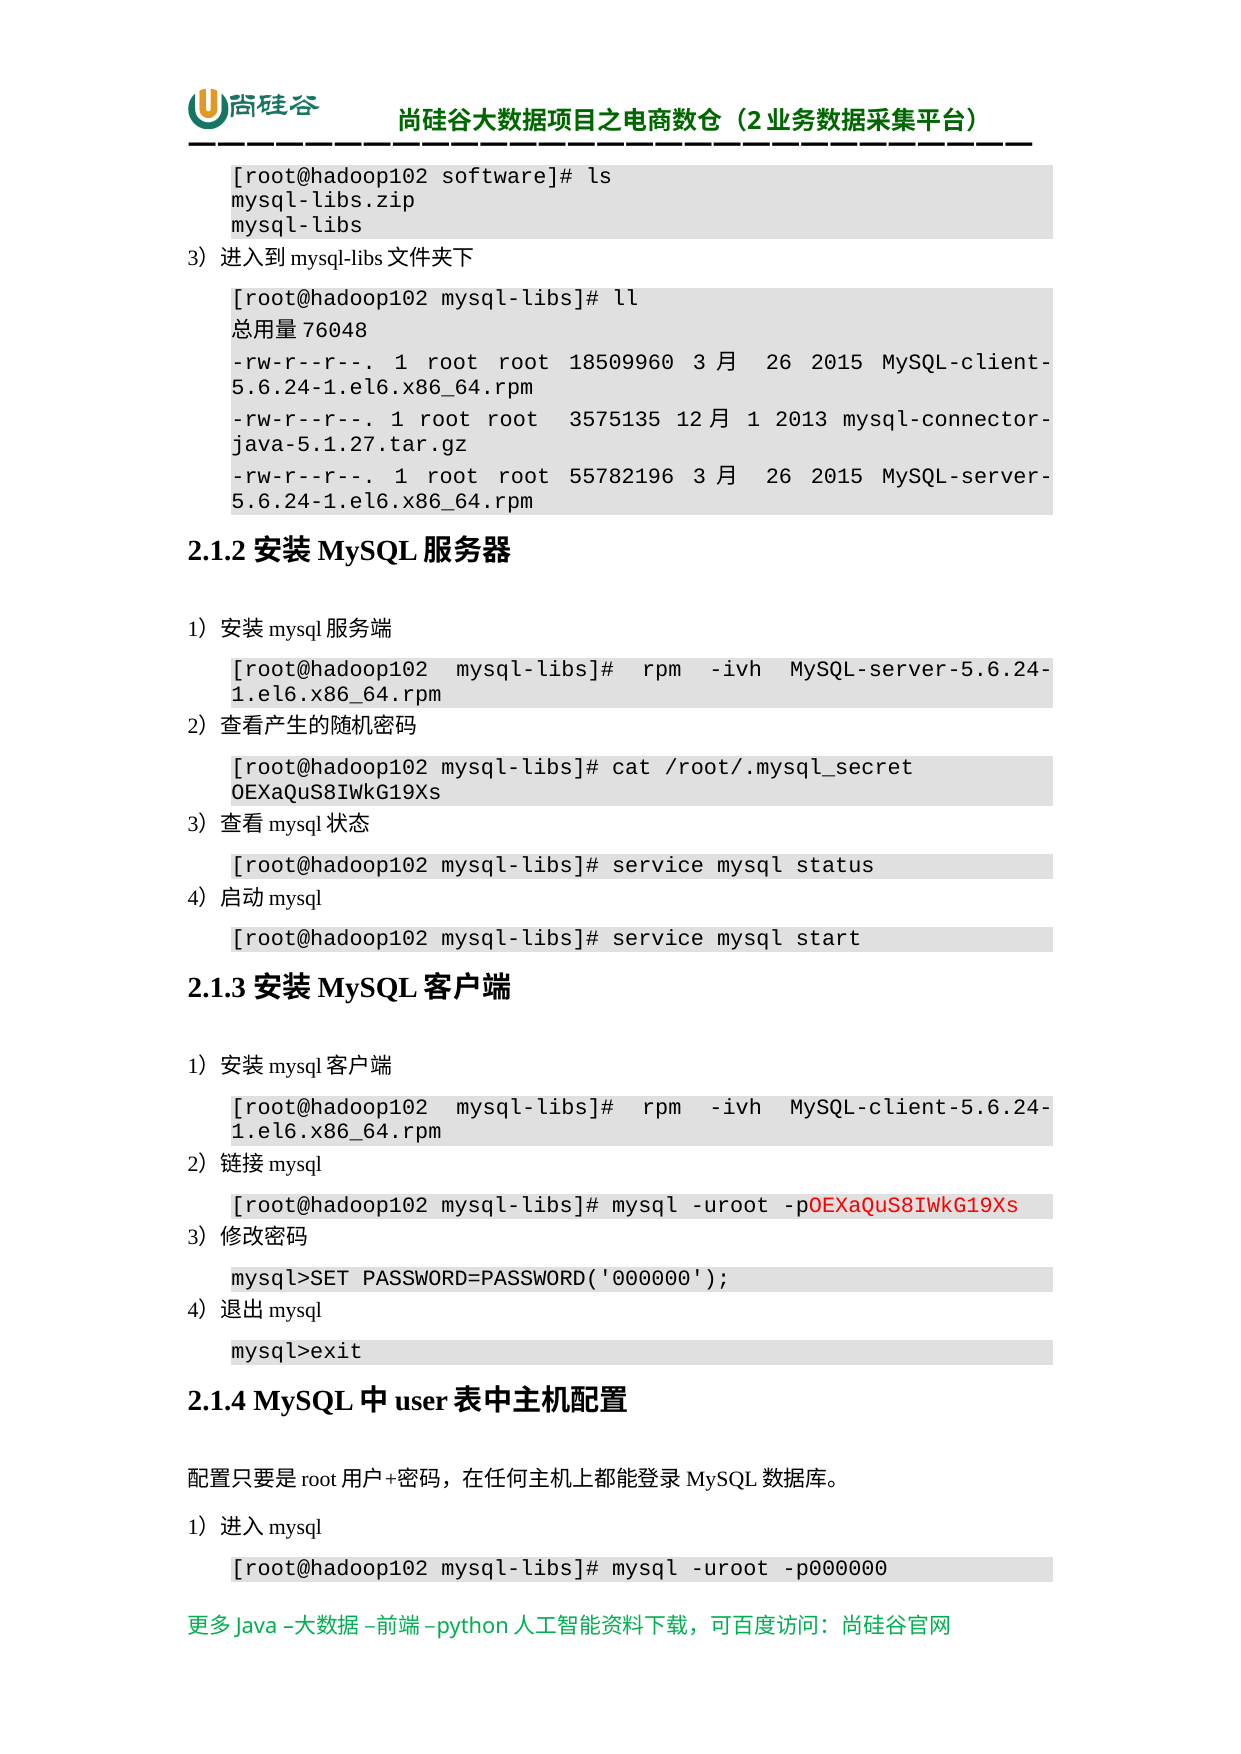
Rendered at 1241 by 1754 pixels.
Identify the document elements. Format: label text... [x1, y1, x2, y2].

subtitle 2.1.3 安装MySQL客户端 [187, 952, 1053, 1017]
subtitle 2.1.4 MySQL中user表中主机配置 [187, 1365, 1053, 1430]
text 1）安装mysql服务端 [187, 610, 1053, 643]
text [root@hadoop102 software]# ls [231, 165, 1053, 190]
text 总用量 76048 [231, 312, 1053, 344]
text [root@hadoop102 mysql-libs]# ll [231, 288, 1053, 312]
text [root@hadoop102 mysql-libs]# service mysql start [231, 927, 1053, 952]
text 3）修改密码 [187, 1219, 1053, 1251]
text 1）进入mysql [187, 1509, 1053, 1541]
picture [187, 88, 321, 130]
text 1）安装mysql客户端 [187, 1048, 1053, 1080]
text 4）退出mysql [187, 1292, 1053, 1324]
text mysql>exit [231, 1340, 1053, 1365]
text 3）进入到mysql-libs文件夹下 [187, 239, 1053, 272]
text -rw-r--r--. 1 root root 55782196 3月 26 2015 MySQL-server-5.6.24-1.el6.x86_64.rpm [231, 458, 1053, 515]
text [root@hadoop102 mysql-libs]# mysql -uroot -pOEXaQuS8IWkG19Xs [231, 1194, 1053, 1219]
text mysql-libs [231, 214, 1053, 239]
text 配置只要是root用户+密码，在任何主机上都能登录MySQL数据库。 [187, 1460, 1053, 1493]
text 2）查看产生的随机密码 [187, 708, 1053, 741]
text [root@hadoop102 mysql-libs]# cat /root/.mysql_secret [231, 756, 1053, 781]
text mysql-libs.zip [231, 190, 1053, 214]
text OEXaQuS8IWkG19Xs [231, 781, 1053, 806]
text 2）链接mysql [187, 1146, 1053, 1178]
text -rw-r--r--. 1 root root 3575135 12月 1 2013 mysql-connector-java-5.1.27.tar.gz [231, 401, 1053, 458]
text [root@hadoop102 mysql-libs]# service mysql status [231, 854, 1053, 879]
text 4）启动mysql [187, 879, 1053, 912]
text [root@hadoop102 mysql-libs]# rpm -ivh MySQL-server-5.6.24-1.el6.x86_64.rpm [231, 658, 1053, 708]
text [root@hadoop102 mysql-libs]# mysql -uroot -p000000 [231, 1557, 1053, 1582]
text 3）查看mysql状态 [187, 806, 1053, 838]
text -rw-r--r--. 1 root root 18509960 3月 26 2015 MySQL-client-5.6.24-1.el6.x86_64.rpm [231, 344, 1053, 401]
text [root@hadoop102 mysql-libs]# rpm -ivh MySQL-client-5.6.24-1.el6.x86_64.rpm [231, 1096, 1053, 1146]
text mysql>SET PASSWORD=PASSWORD('000000'); [231, 1267, 1053, 1292]
subtitle 2.1.2 安装MySQL服务器 [187, 515, 1053, 580]
